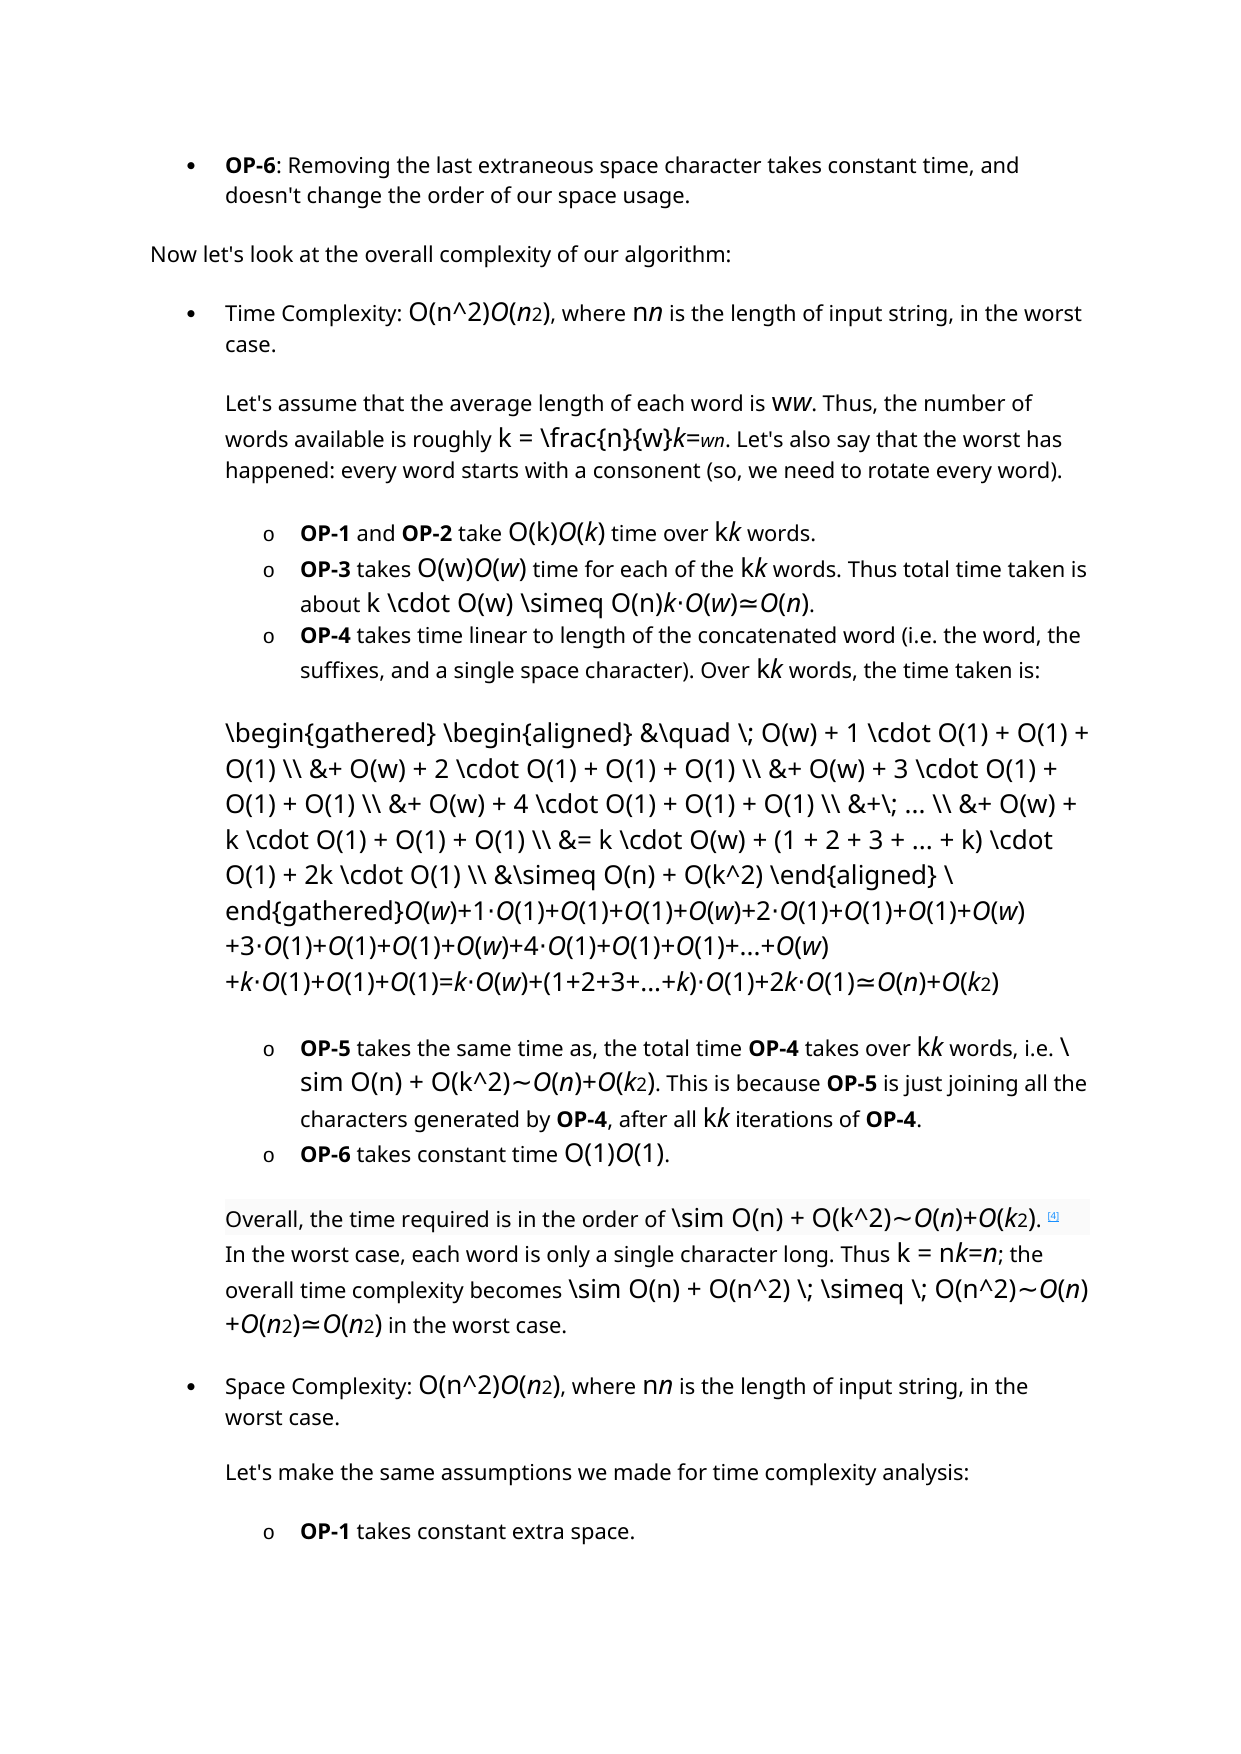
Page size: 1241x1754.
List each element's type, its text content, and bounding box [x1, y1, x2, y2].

list OP-4 takes time linear to length of the concatenated word (i.e. the word, the suffixes, and a single space character). Over kk words, the time taken is: [262, 620, 1090, 686]
text \begin{gathered} \begin{aligned} &\quad \; O(w) + 1 \cdot O(1) + O(1) + O(1) \\ &+ O(w) + 2 \cdot O(1) + O(1) + O(1) \\ &+ O(w) + 3 \cdot O(1) + O(1) + O(1) \\ &+ O(w) + 4 \cdot O(1) + O(1) + O(1) \\ &+\; ... \\ &+ O(w) + k \cdot O(1) + O(1) + O(1) \\ &= k \cdot O(w) + (1 + 2 + 3 + ... + k) \cdot O(1) + 2k \cdot O(1) \\ &\simeq O(n) + O(k^2) \end{aligned} \end{gathered}​O(w)+1⋅O(1)+O(1)+O(1)+O(w)+2⋅O(1)+O(1)+O(1)+O(w)+3⋅O(1)+O(1)+O(1)+O(w)+4⋅O(1)+O(1)+O(1)+...+O(w)+k⋅O(1)+O(1)+O(1)=k⋅O(w)+(1+2+3+...+k)⋅O(1)+2k⋅O(1)≃O(n)+O(k2)​​ [225, 715, 1090, 999]
list OP-1 takes constant extra space. [262, 1516, 1090, 1546]
text In the worst case, each word is only a single character long. Thus k = nk=n; the overall time complexity becomes \sim O(n) + O(n^2) \; \simeq \; O(n^2)∼O(n)+O(n2)≃O(n2) in the worst case. [225, 1235, 1090, 1342]
list OP-3 takes O(w)O(w) time for each of the kk words. Thus total time taken is about k \cdot O(w) \simeq O(n)k⋅O(w)≃O(n). [262, 549, 1090, 620]
text Let's assume that the average length of each word is ww. Thus, the number of words available is roughly k = \frac{n}{w}k=wn​. Let's also say that the worst has happened: every word starts with a consonent (so, we need to rotate every word). [225, 384, 1090, 485]
text Now let's look at the overall complexity of our algorithm: [150, 239, 1090, 268]
list OP-1 and OP-2 take O(k)O(k) time over kk words. [262, 514, 1090, 549]
list OP-6 takes constant time O(1)O(1). [262, 1135, 1090, 1170]
text Overall, the time required is in the order of \sim O(n) + O(k^2)∼O(n)+O(k2). [4] [225, 1199, 1090, 1235]
list OP-5 takes the same time as, the total time OP-4 takes over kk words, i.e. \sim O(n) + O(k^2)∼O(n)+O(k2). This is because OP-5 is just joining all the characters generated by OP-4, after all kk iterations of OP-4. [262, 1028, 1090, 1135]
list Time Complexity: O(n^2)O(n2), where nn is the length of input string, in the worst case. [187, 293, 1090, 359]
list Space Complexity: O(n^2)O(n2), where nn is the length of input string, in the worst case. [187, 1367, 1090, 1432]
list OP-6: Removing the last extraneous space character takes constant time, and doesn't change the order of our space usage. [187, 150, 1090, 209]
text Let's make the same assumptions we made for time complexity analysis: [225, 1457, 1090, 1487]
